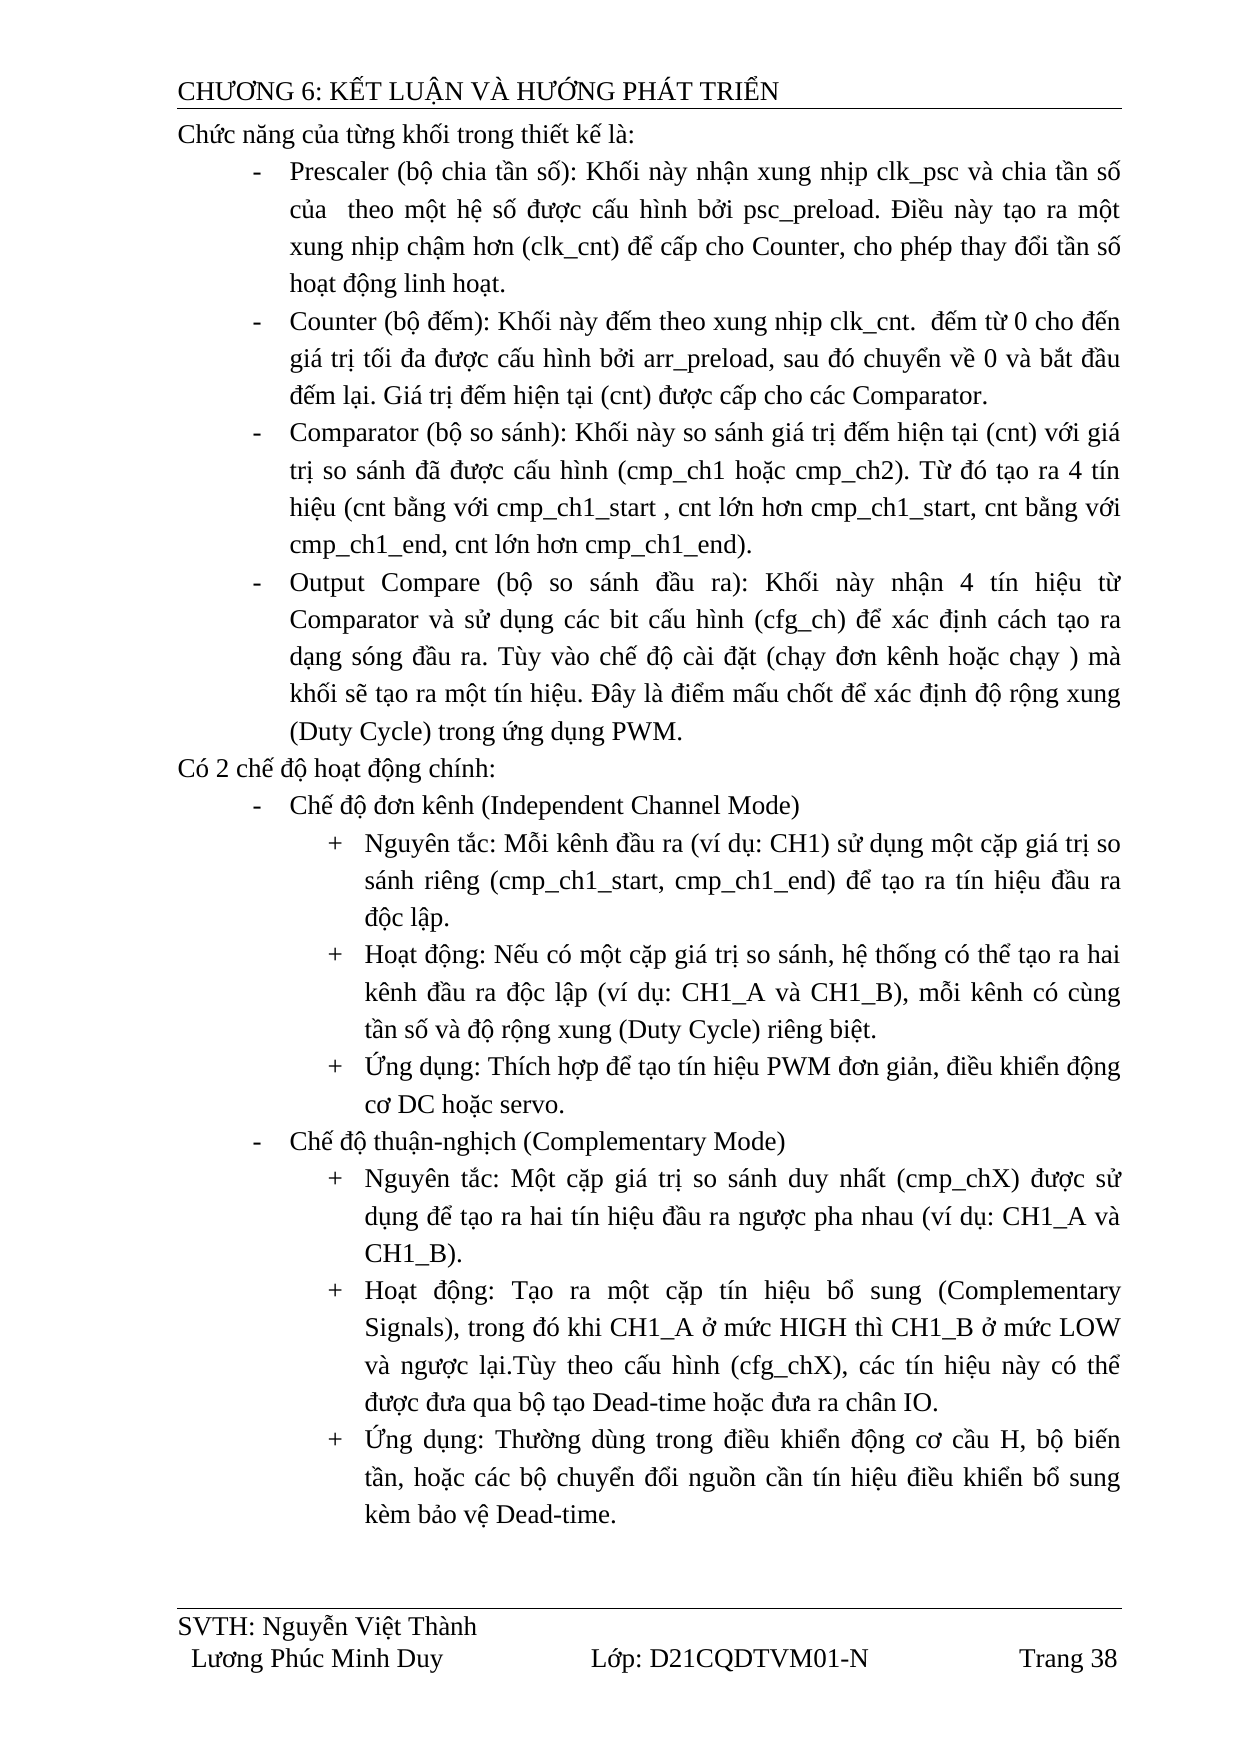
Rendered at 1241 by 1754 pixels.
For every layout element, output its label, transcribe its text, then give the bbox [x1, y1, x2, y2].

list Ứng dụng: Thường dùng trong điều khiển động cơ cầu H, bộ biến tần, hoặc các bộ chuyển đổi nguồn cần tín hiệu điều khiển bổ sung kèm bảo vệ Dead-time. [327, 1423, 1122, 1529]
list Comparator (bộ so sánh): Khối này so sánh giá trị đếm hiện tại (cnt) với giá trị so sánh đã được cấu hình (cmp_ch1 hoặc cmp_ch2). Từ đó tạo ra 4 tín hiệu (cnt bằng với cmp_ch1_start , cnt lớn hơn cmp_ch1_start, cnt bằng với cmp_ch1_end, cnt lớn hơn cmp_ch1_end). [252, 416, 1122, 559]
text Có 2 chế độ hoạt động chính: [177, 752, 1122, 783]
list Chế độ thuận-nghịch (Complementary Mode) [252, 1125, 1122, 1156]
list Nguyên tắc: Một cặp giá trị so sánh duy nhất (cmp_chX) được sử dụng để tạo ra hai tín hiệu đầu ra ngược pha nhau (ví dụ: CH1_A và CH1_B). [327, 1162, 1122, 1268]
list Ứng dụng: Thích hợp để tạo tín hiệu PWM đơn giản, điều khiển động cơ DC hoặc servo. [327, 1050, 1122, 1119]
list Nguyên tắc: Mỗi kênh đầu ra (ví dụ: CH1) sử dụng một cặp giá trị so sánh riêng (cmp_ch1_start, cmp_ch1_end) để tạo ra tín hiệu đầu ra độc lập. [327, 827, 1122, 932]
list Hoạt động: Nếu có một cặp giá trị so sánh, hệ thống có thể tạo ra hai kênh đầu ra độc lập (ví dụ: CH1_A và CH1_B), mỗi kênh có cùng tần số và độ rộng xung (Duty Cycle) riêng biệt. [327, 938, 1122, 1044]
list Output Compare (bộ so sánh đầu ra): Khối này nhận 4 tín hiệu từ Comparator và sử dụng các bit cấu hình (cfg_ch) để xác định cách tạo ra dạng sóng đầu ra. Tùy vào chế độ cài đặt (chạy đơn kênh hoặc chạy ) mà khối sẽ tạo ra một tín hiệu. Đây là điểm mấu chốt để xác định độ rộng xung (Duty Cycle) trong ứng dụng PWM. [252, 566, 1122, 746]
text Chức năng của từng khối trong thiết kế là: [177, 118, 1122, 149]
list Counter (bộ đếm): Khối này đếm theo xung nhịp clk_cnt. đếm từ 0 cho đến giá trị tối đa được cấu hình bởi arr_preload, sau đó chuyển về 0 và bắt đầu đếm lại. Giá trị đếm hiện tại (cnt) được cấp cho các Comparator. [252, 304, 1122, 410]
list Hoạt động: Tạo ra một cặp tín hiệu bổ sung (Complementary Signals), trong đó khi CH1_A ở mức HIGH thì CH1_B ở mức LOW và ngược lại.Tùy theo cấu hình (cfg_chX), các tín hiệu này có thể được đưa qua bộ tạo Dead-time hoặc đưa ra chân IO. [327, 1274, 1122, 1417]
list Chế độ đơn kênh (Independent Channel Mode) [252, 789, 1122, 821]
list Prescaler (bộ chia tần số): Khối này nhận xung nhịp clk_psc và chia tần số của theo một hệ số được cấu hình bởi psc_preload. Điều này tạo ra một xung nhịp chậm hơn (clk_cnt) để cấp cho Counter, cho phép thay đổi tần số hoạt động linh hoạt. [252, 155, 1122, 298]
